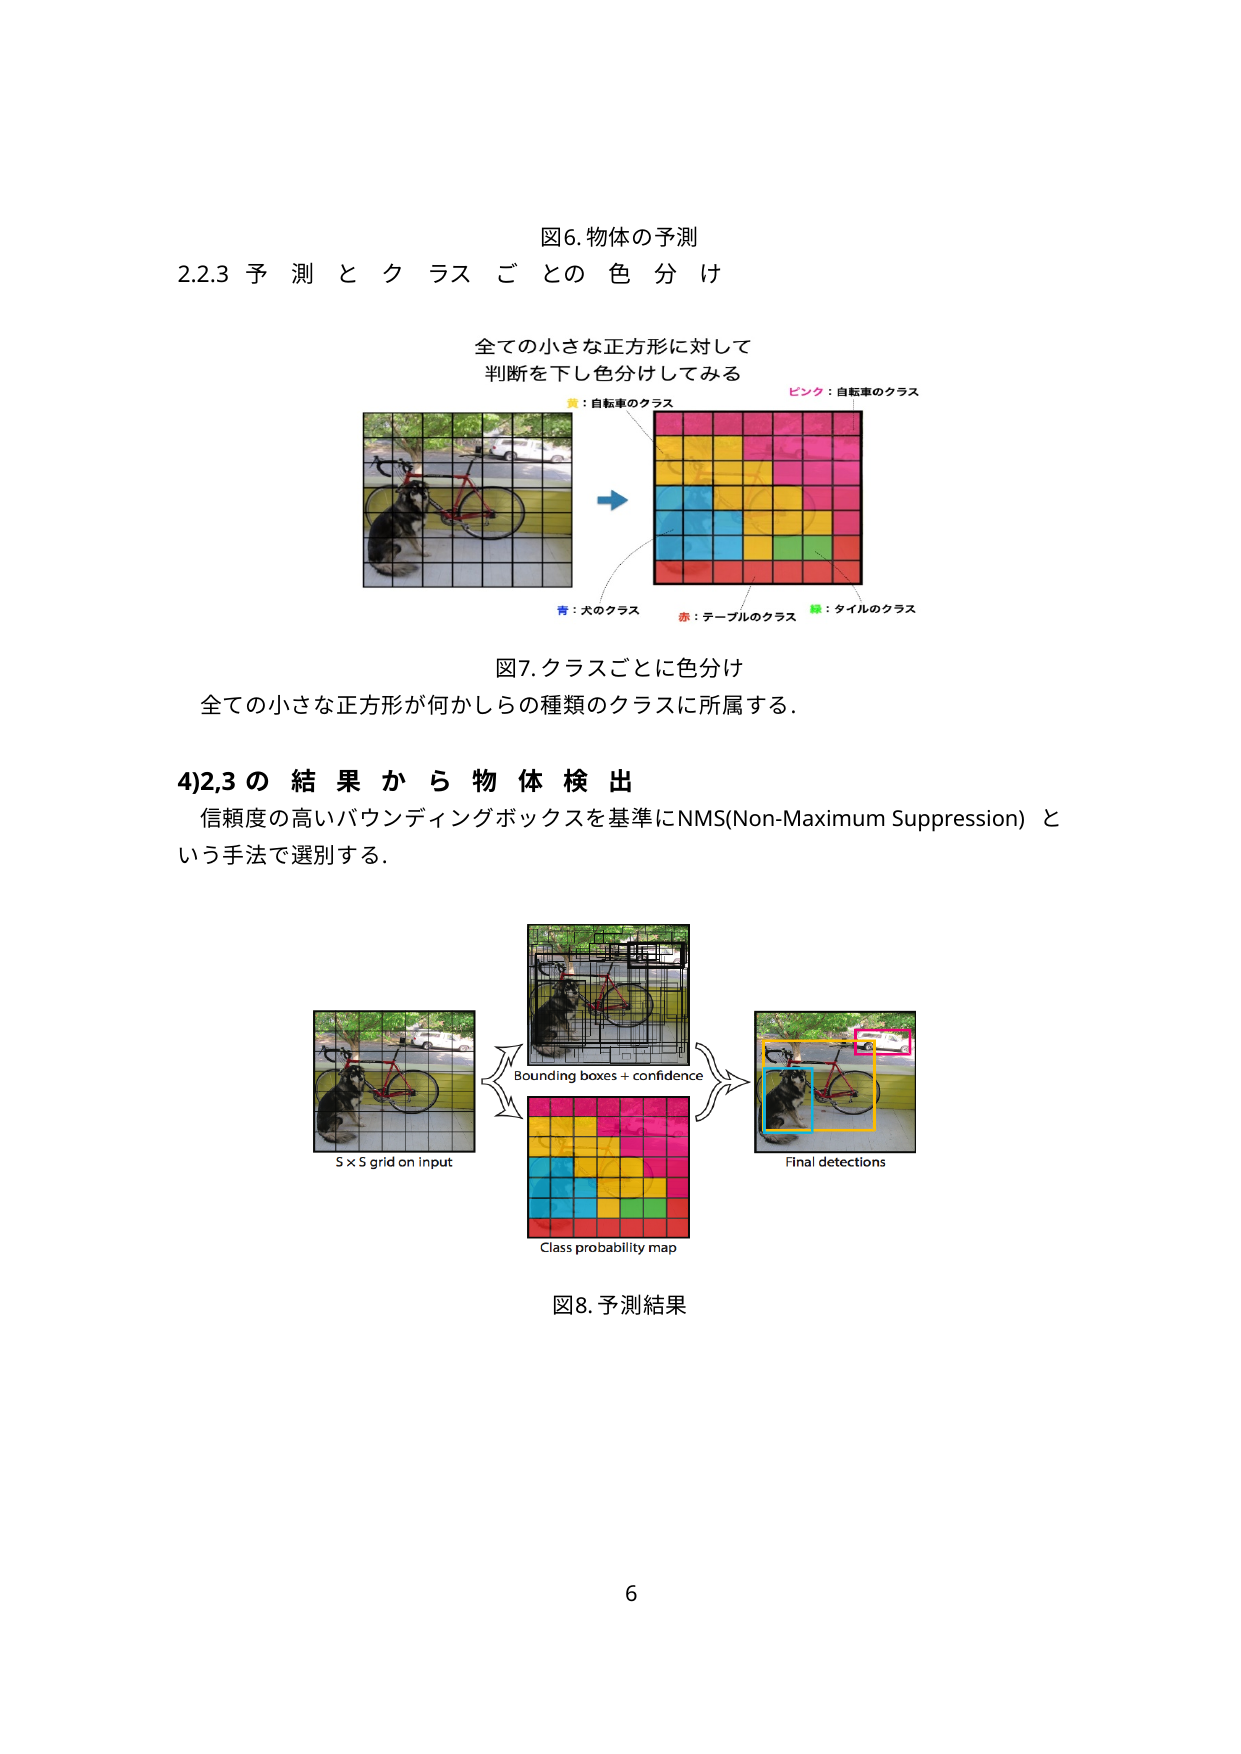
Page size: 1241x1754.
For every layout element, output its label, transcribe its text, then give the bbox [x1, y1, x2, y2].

text 図6.物体の予測 [177, 217, 1063, 254]
text 全ての小さな正方形が何かしらの種類のクラスに所属する. [177, 686, 1063, 723]
picture [290, 905, 950, 1277]
text 信頼度の高いバウンディングボックスを基準にNMS(Non-Maximum Suppression)という手法で選別する. [177, 798, 1063, 873]
text 4)2,3の結果から物体検出 [177, 761, 1063, 798]
picture [313, 329, 927, 628]
subtitle 予測とクラスごとの色分け [133, 254, 1063, 292]
